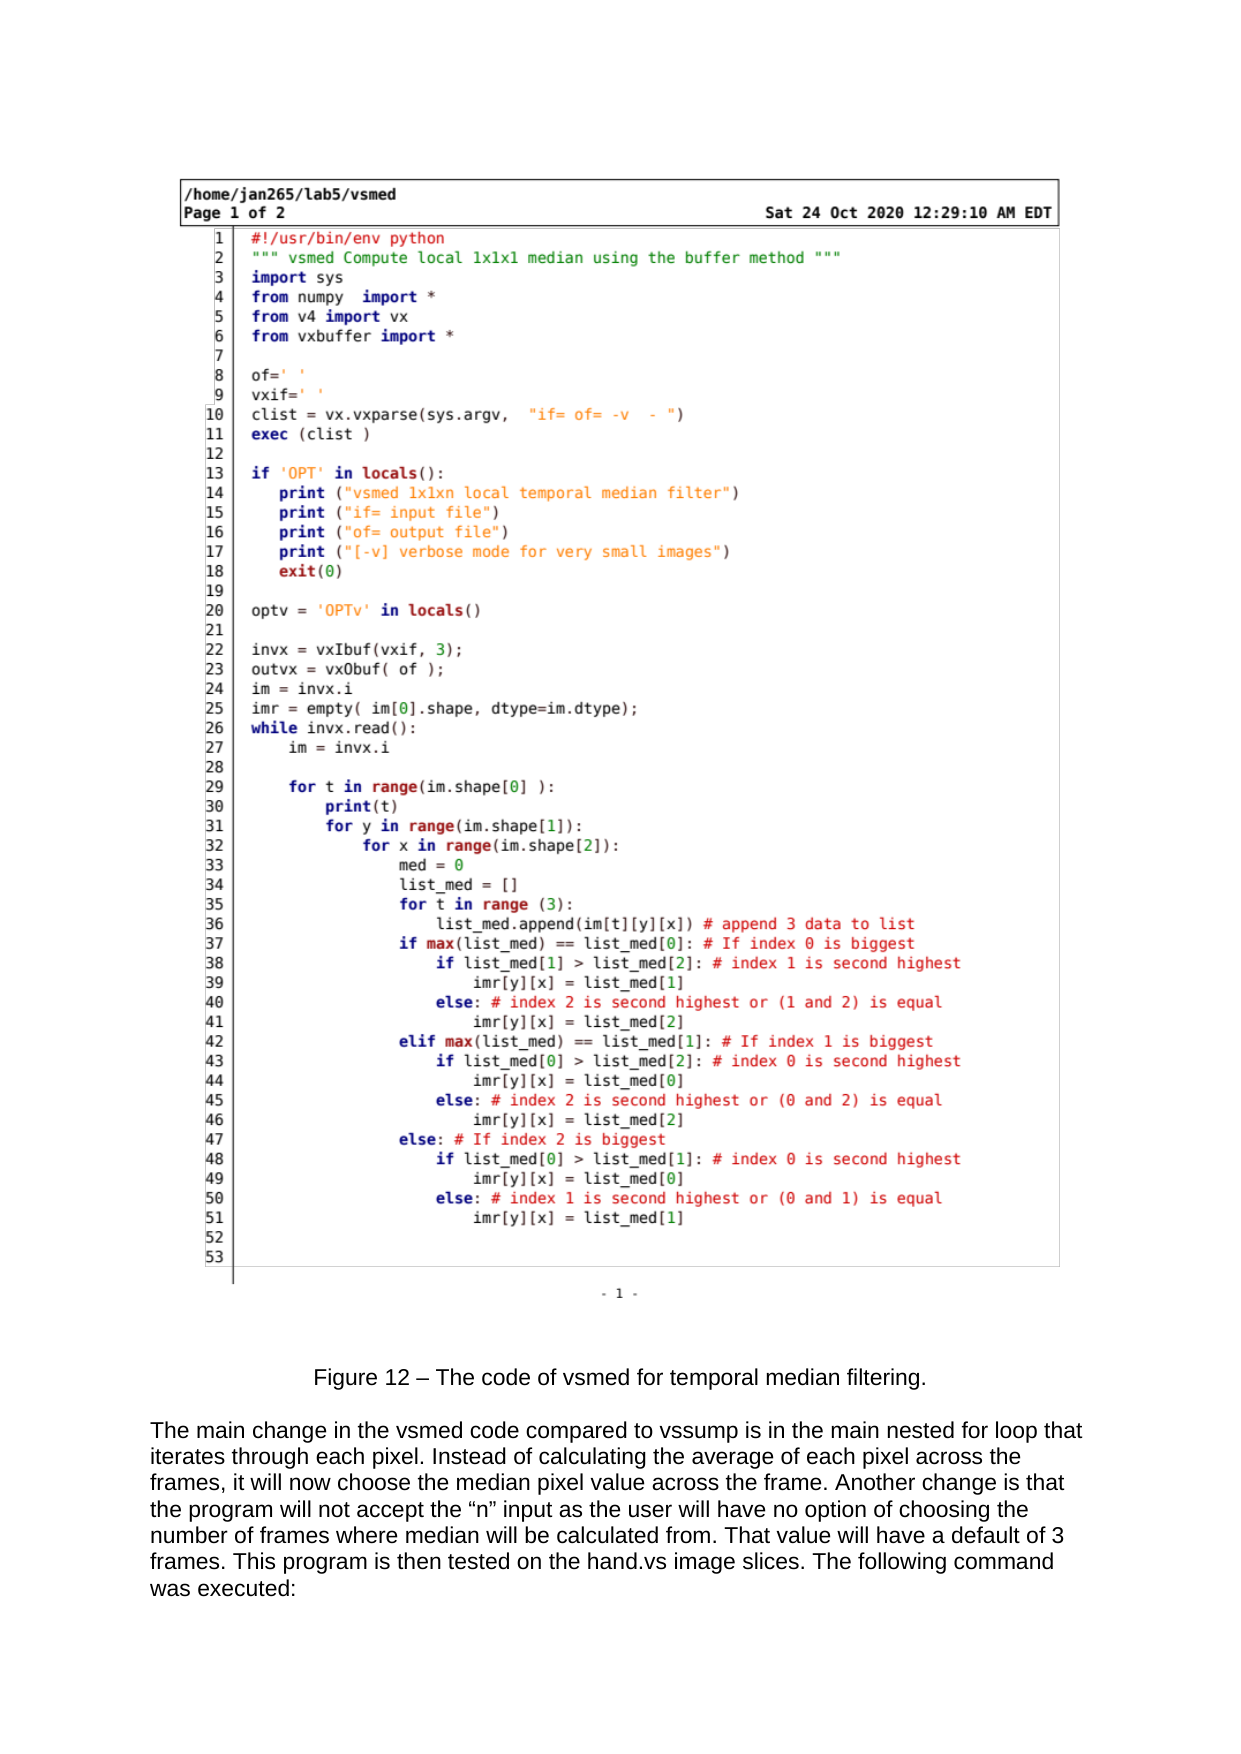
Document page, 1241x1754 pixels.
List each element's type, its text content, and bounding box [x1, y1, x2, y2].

text The main change in the vsmed code compared to vssump is in the main nested for loop that iterates through each pixel. Instead of calculating the average of each pixel across the frames, it will now choose the median pixel value across the frame. Another change is that the program will not accept the “n” input as the user will have no option of choosing the number of frames where median will be calculated from. That value will have a default of 3 frames. This program is then tested on the hand.vs image slices. The following command was executed: [150, 1417, 1090, 1601]
text Figure 12 – The code of vsmed for temporal median filtering. [150, 1364, 1090, 1390]
